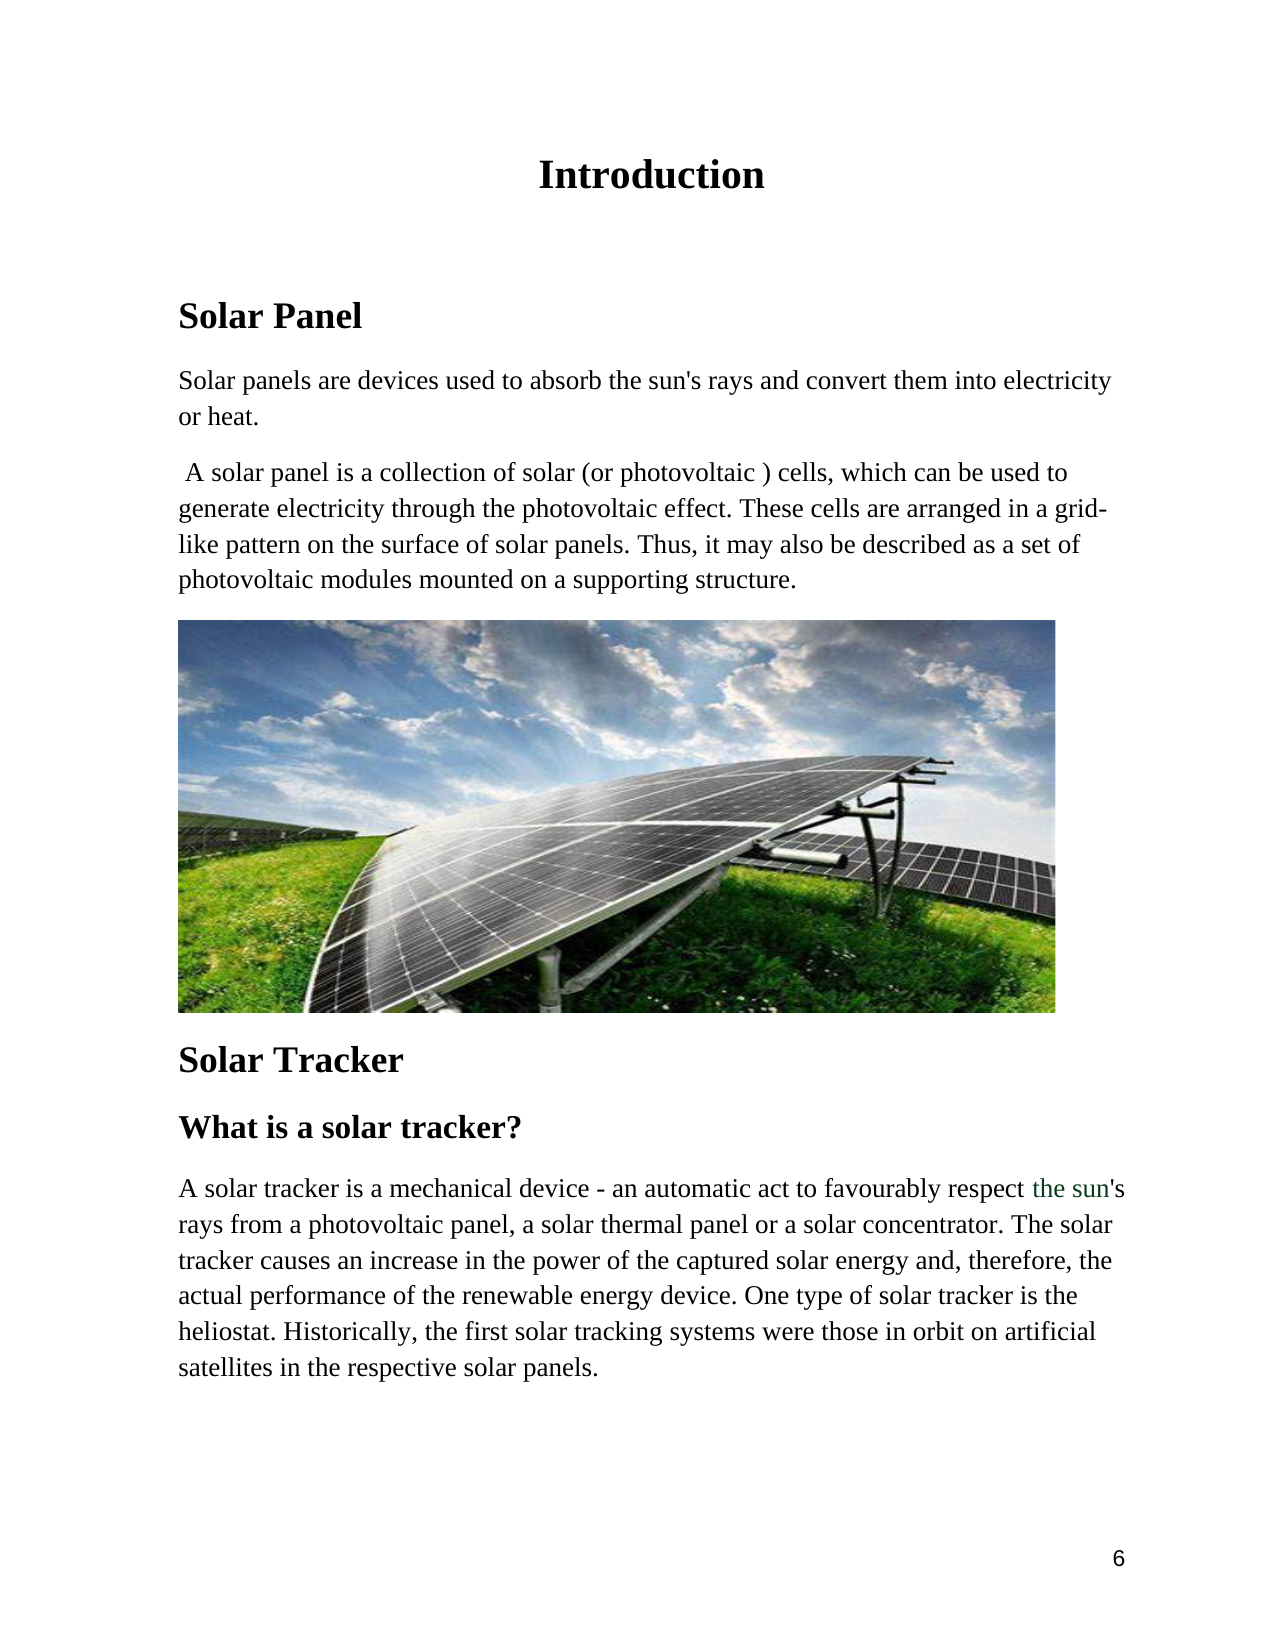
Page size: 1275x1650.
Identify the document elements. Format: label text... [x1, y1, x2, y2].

text A solar panel is a collection of solar (or photovoltaic ) cells, which can be used to generate electricity through the photovoltaic effect. These cells are arranged in a grid-like pattern on the surface of solar panels. Thus, it may also be described as a set of photovoltaic modules mounted on a supporting structure. [178, 456, 1125, 595]
title Introduction [178, 150, 1125, 198]
text Solar panels are devices used to absorb the sun's rays and convert them into electricity or heat. [178, 364, 1125, 431]
picture [178, 620, 1056, 1013]
text Solar Tracker [178, 1037, 1125, 1080]
text Solar Panel [178, 294, 1125, 337]
text A solar tracker is a mechanical device - an automatic act to favourably respect the sun's rays from a photovoltaic panel, a solar thermal panel or a solar concentrator. The solar tracker causes an increase in the power of the captured solar energy and, therefore, the actual performance of the renewable energy device. One type of solar tracker is the heliostat. Historically, the first solar tracking systems were those in orbit on artificial satellites in the respective solar panels. [178, 1172, 1125, 1382]
text What is a solar tracker? [178, 1107, 1125, 1146]
